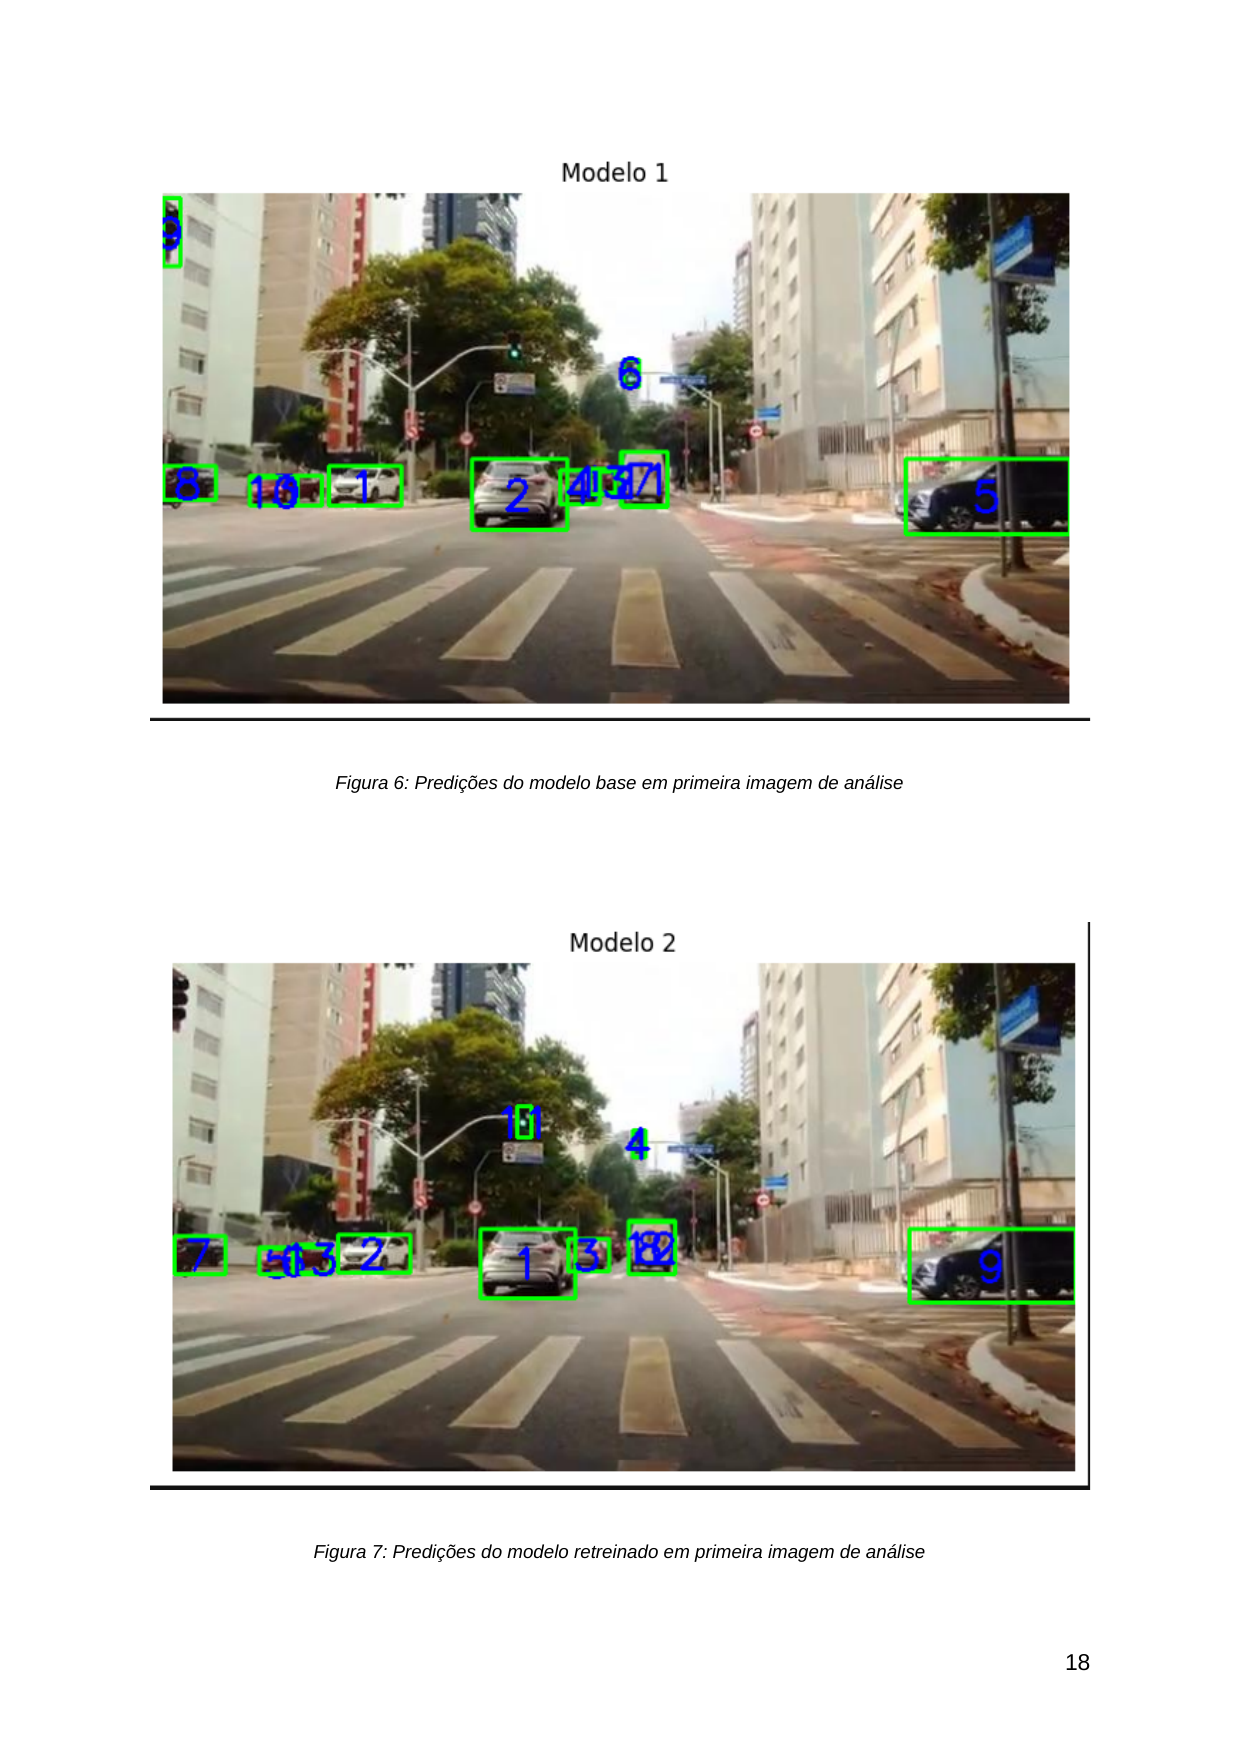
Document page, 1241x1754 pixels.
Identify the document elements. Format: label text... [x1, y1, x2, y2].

text Figura 7: Predições do modelo retreinado em primeira imagem de análise [150, 1541, 1090, 1562]
text Figura 6: Predições do modelo base em primeira imagem de análise [150, 772, 1090, 794]
picture [150, 150, 1091, 721]
picture [150, 922, 1091, 1490]
